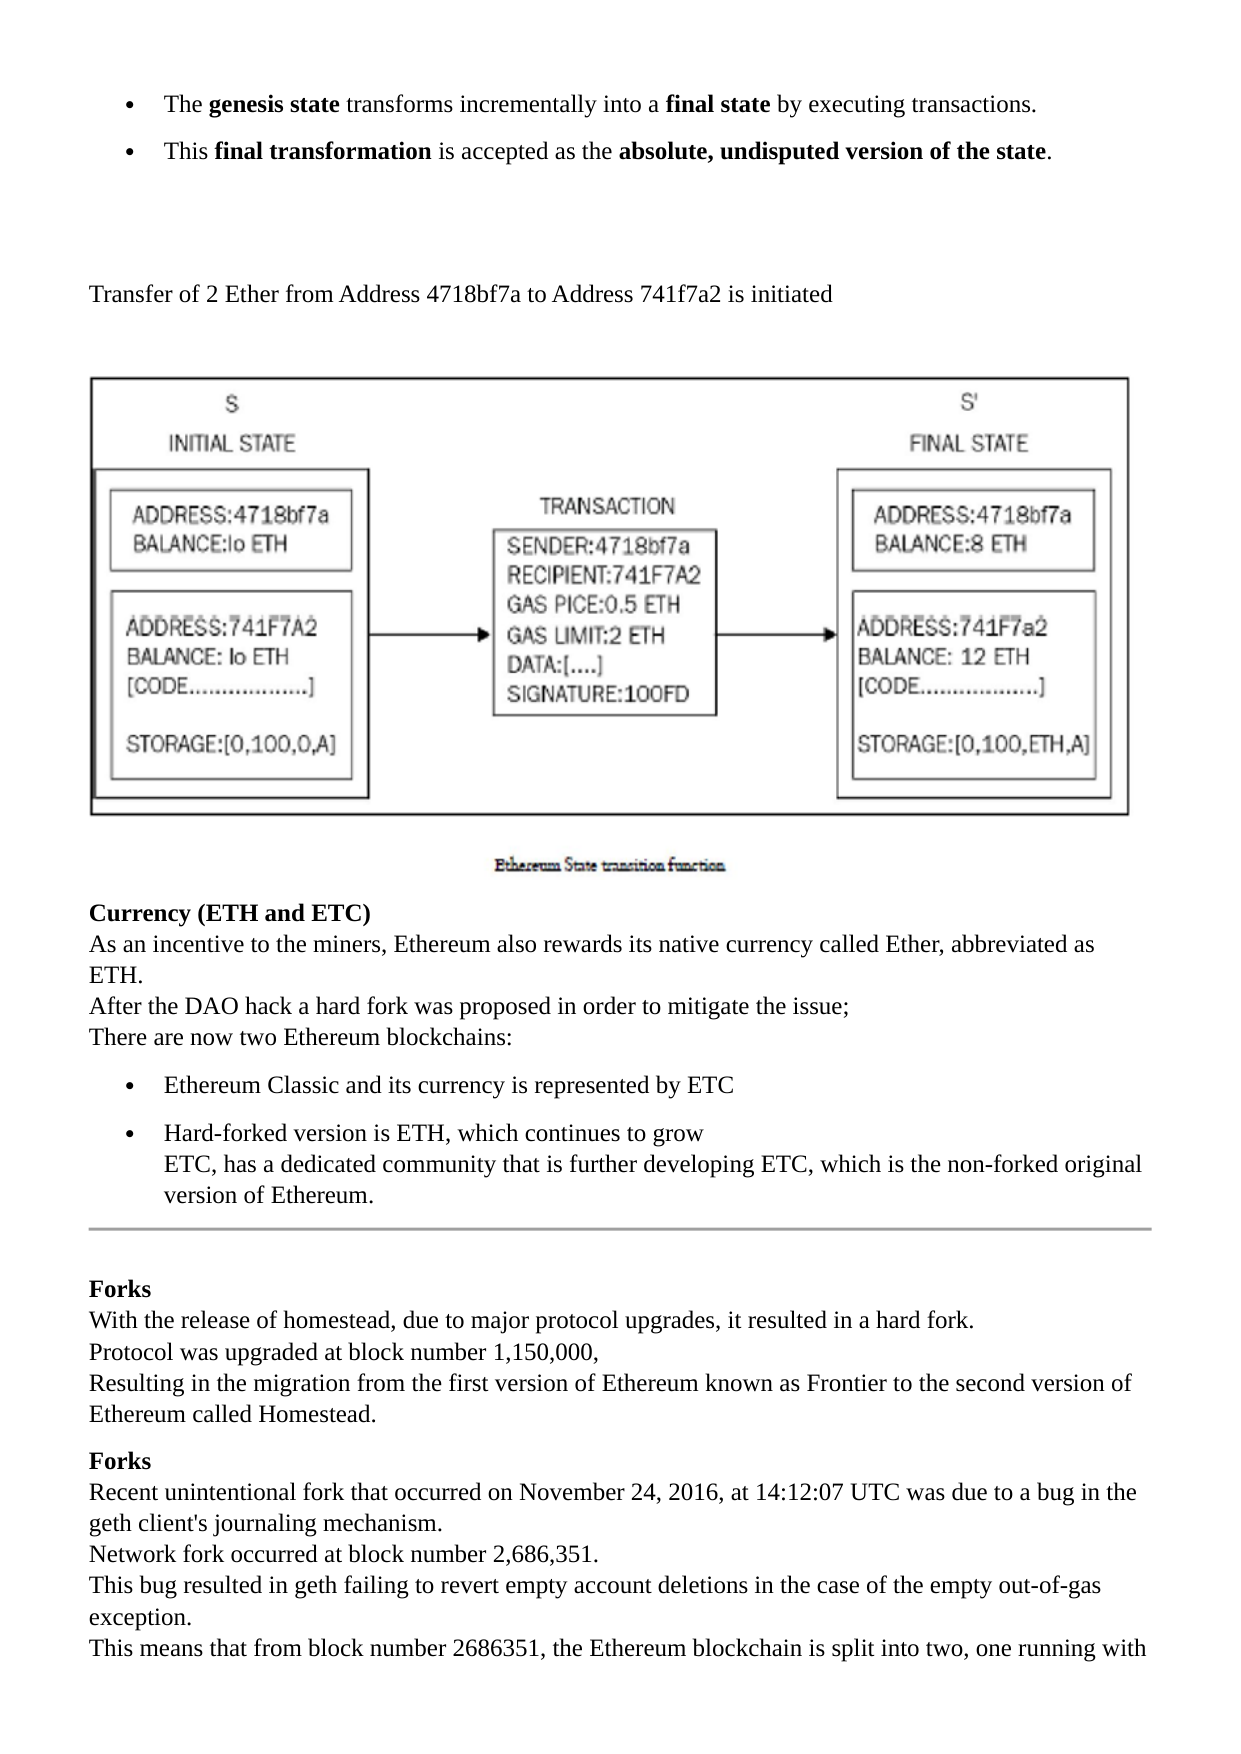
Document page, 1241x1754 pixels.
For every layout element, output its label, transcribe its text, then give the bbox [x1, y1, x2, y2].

text Currency (ETH and ETC) As an incentive to the miners, Ethereum also rewards its native currency called Ether, abbreviated as ETH. After the DAO hack a hard fork was proposed in order to mitigate the issue; There are now two Ethereum blockchains: [89, 898, 1152, 1051]
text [89, 1446, 1152, 1661]
list The genesis state transforms incrementally into a final state by executing transactions. [126, 89, 1152, 117]
text Forks With the release of homestead, due to major protocol upgrades, it resulted in a hard fork. Protocol was upgraded at block number 1,150,000, Resulting in the migration from the first version of Ethereum known as Frontier to the second version of Ethereum called Homestead. [89, 1274, 1152, 1427]
list Ethereum Classic and its currency is represented by ETC [126, 1070, 1152, 1099]
text Transfer of 2 Ether from Address 4718bf7a to Address 741f7a2 is initiated [89, 279, 1152, 308]
picture [88, 375, 1152, 880]
list Hard-forked version is ETH, which continues to grow ETC, has a dedicated community that is further developing ETC, which is the non-forked original version of Ethereum. [126, 1118, 1152, 1209]
list This final transformation is accepted as the absolute, undisputed version of the state. [126, 136, 1152, 165]
